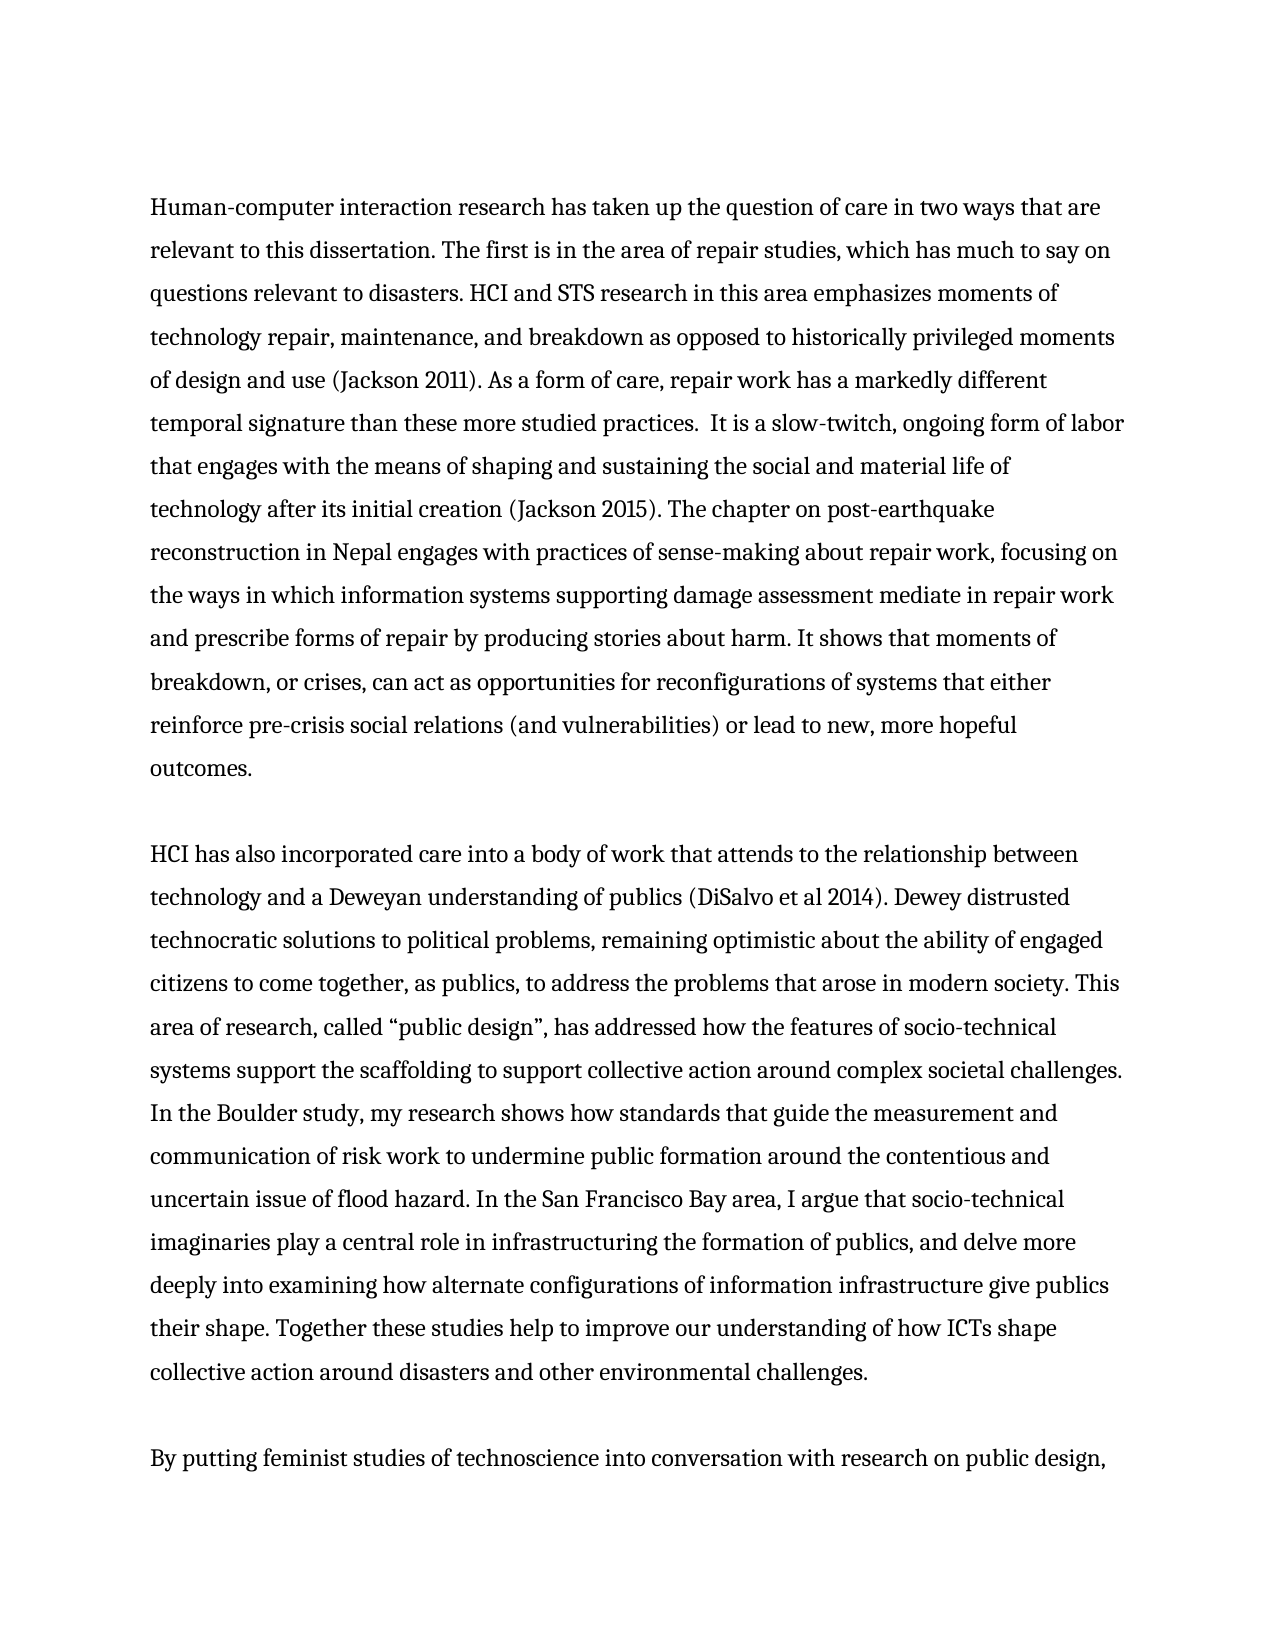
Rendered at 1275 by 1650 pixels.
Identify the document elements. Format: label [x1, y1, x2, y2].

text [150, 150, 1125, 1386]
text [150, 1401, 1125, 1472]
